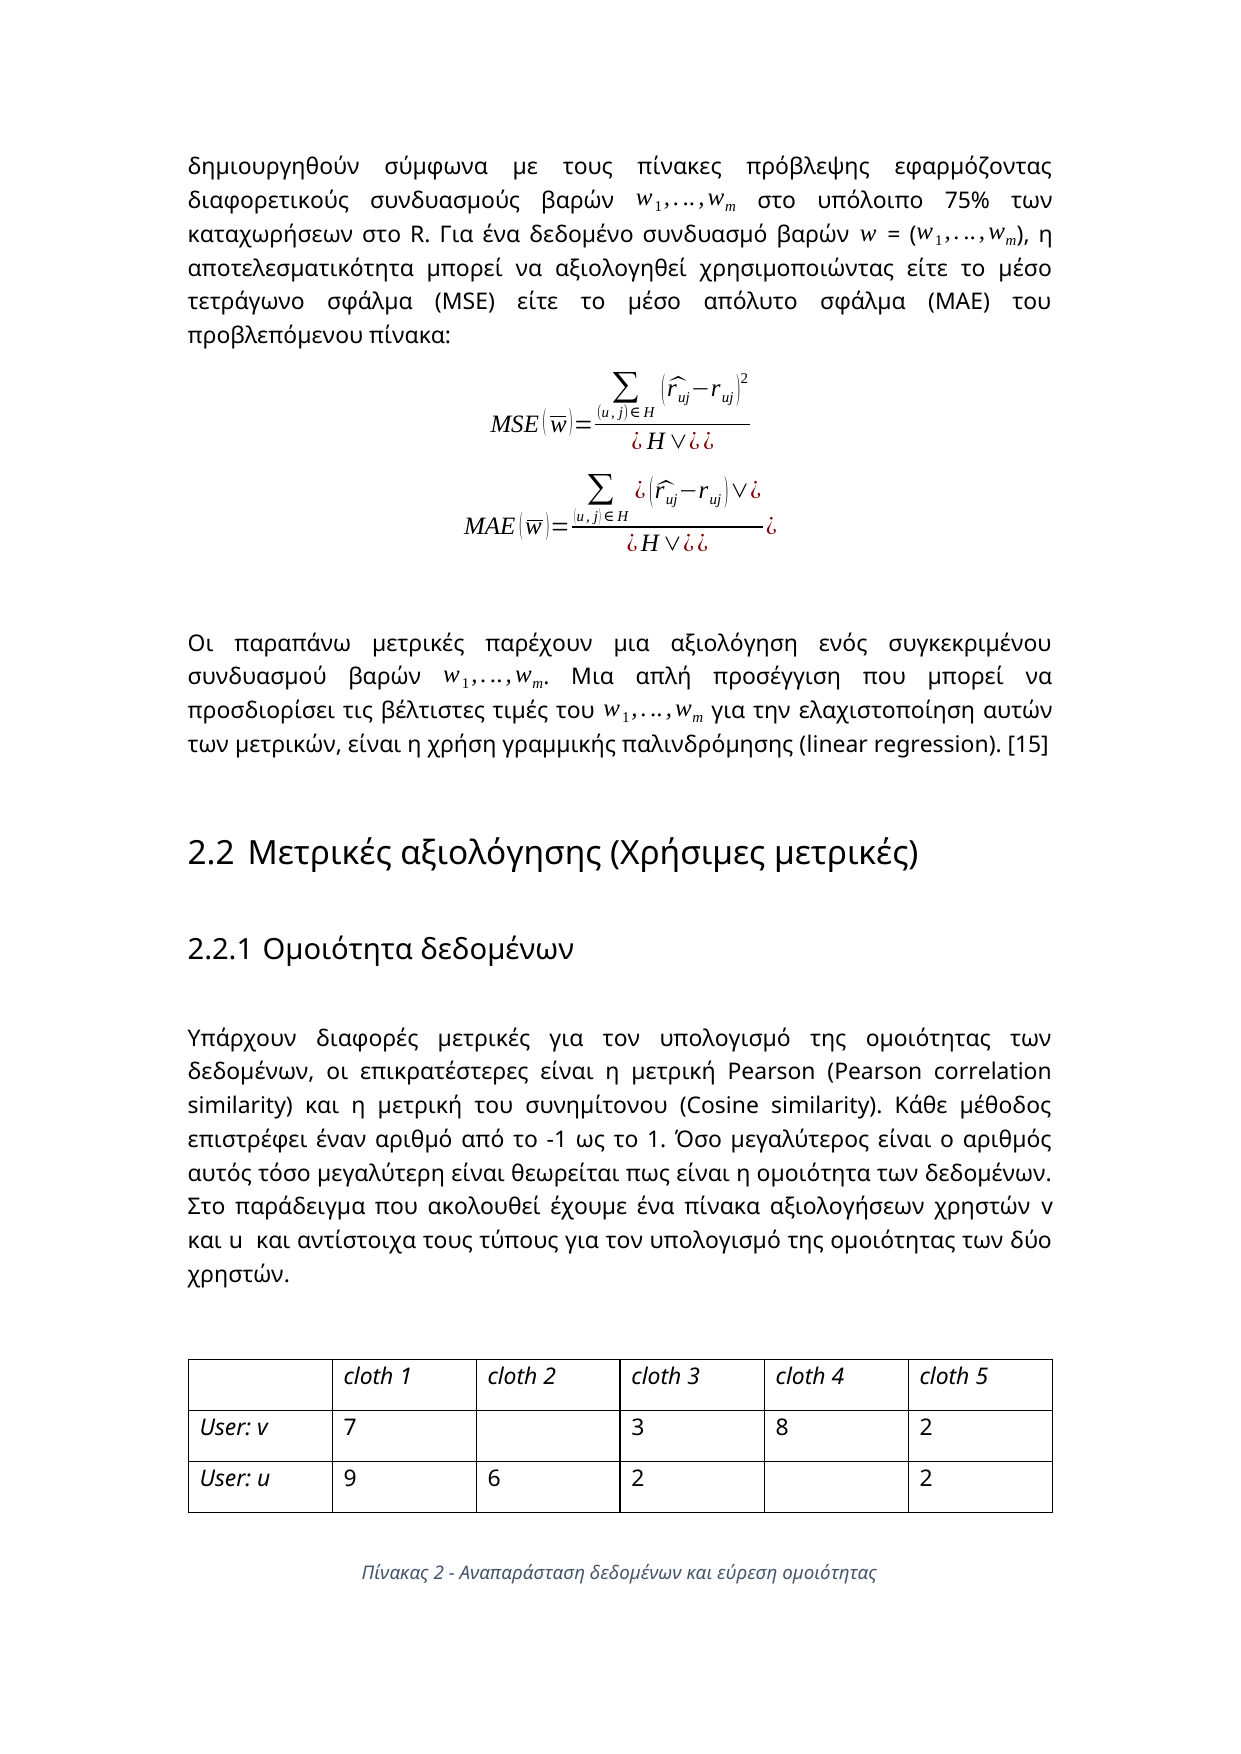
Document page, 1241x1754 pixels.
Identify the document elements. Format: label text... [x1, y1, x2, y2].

table_cell User: v [189, 1411, 332, 1461]
text Οι παραπάνω μετρικές παρέχουν μια αξιολόγηση ενός συγκεκριμένου συνδυασμού βαρών . Μια απλή προσέγγιση που μπορεί να προσδιορίσει τις βέλτιστες τιμές του για την ελαχιστοποίηση αυτών των μετρικών, είναι η χρήση γραμμικής παλινδρόμησης (linear regression). [187, 627, 1053, 759]
table_cell 8 [765, 1411, 908, 1461]
table_cell 2 [621, 1462, 764, 1512]
subtitle Ομοιότητα δεδομένων [187, 928, 1053, 968]
table_cell 3 [621, 1411, 764, 1461]
table_cell 7 [333, 1411, 476, 1461]
table_header cloth 5 [909, 1360, 1052, 1409]
table_cell [765, 1462, 908, 1512]
text Υπάρχουν διαφορές μετρικές για τον υπολογισμό της ομοιότητας των δεδομένων, οι επικρατέστερες είναι η μετρική Pearson (Pearson correlation similarity) και η μετρική του συνημίτονου (Cosine similarity). Κάθε μέθοδος επιστρέφει έναν αριθμό από το -1 ως το 1. Όσο μεγαλύτερος είναι ο αριθμός αυτός τόσο μεγαλύτερη είναι θεωρείται πως είναι η ομοιότητα των δεδομένων. Στο παράδειγμα που ακολουθεί έχουμε ένα πίνακα αξιολογήσεων χρηστών v και u και αντίστοιχα τους τύπους για τον υπολογισμό της ομοιότητας των δύο χρηστών. [187, 1021, 1053, 1289]
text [187, 150, 1053, 350]
table_cell 2 [909, 1411, 1052, 1461]
table_cell User: u [189, 1462, 332, 1512]
table_header cloth 4 [765, 1360, 908, 1409]
text Πίνακας 2 - Αναπαράσταση δεδομένων και εύρεση ομοιότητας [187, 1559, 1053, 1584]
table_cell 9 [333, 1462, 476, 1512]
table_header [189, 1360, 332, 1409]
table_header cloth 2 [477, 1360, 619, 1409]
table_cell [477, 1411, 619, 1461]
table_header cloth 1 [333, 1360, 476, 1409]
table_cell 2 [909, 1462, 1052, 1512]
table_header cloth 3 [621, 1360, 764, 1409]
table_cell 6 [477, 1462, 619, 1512]
subtitle Μετρικές αξιολόγησης (Χρήσιμες μετρικές) [187, 829, 1053, 874]
